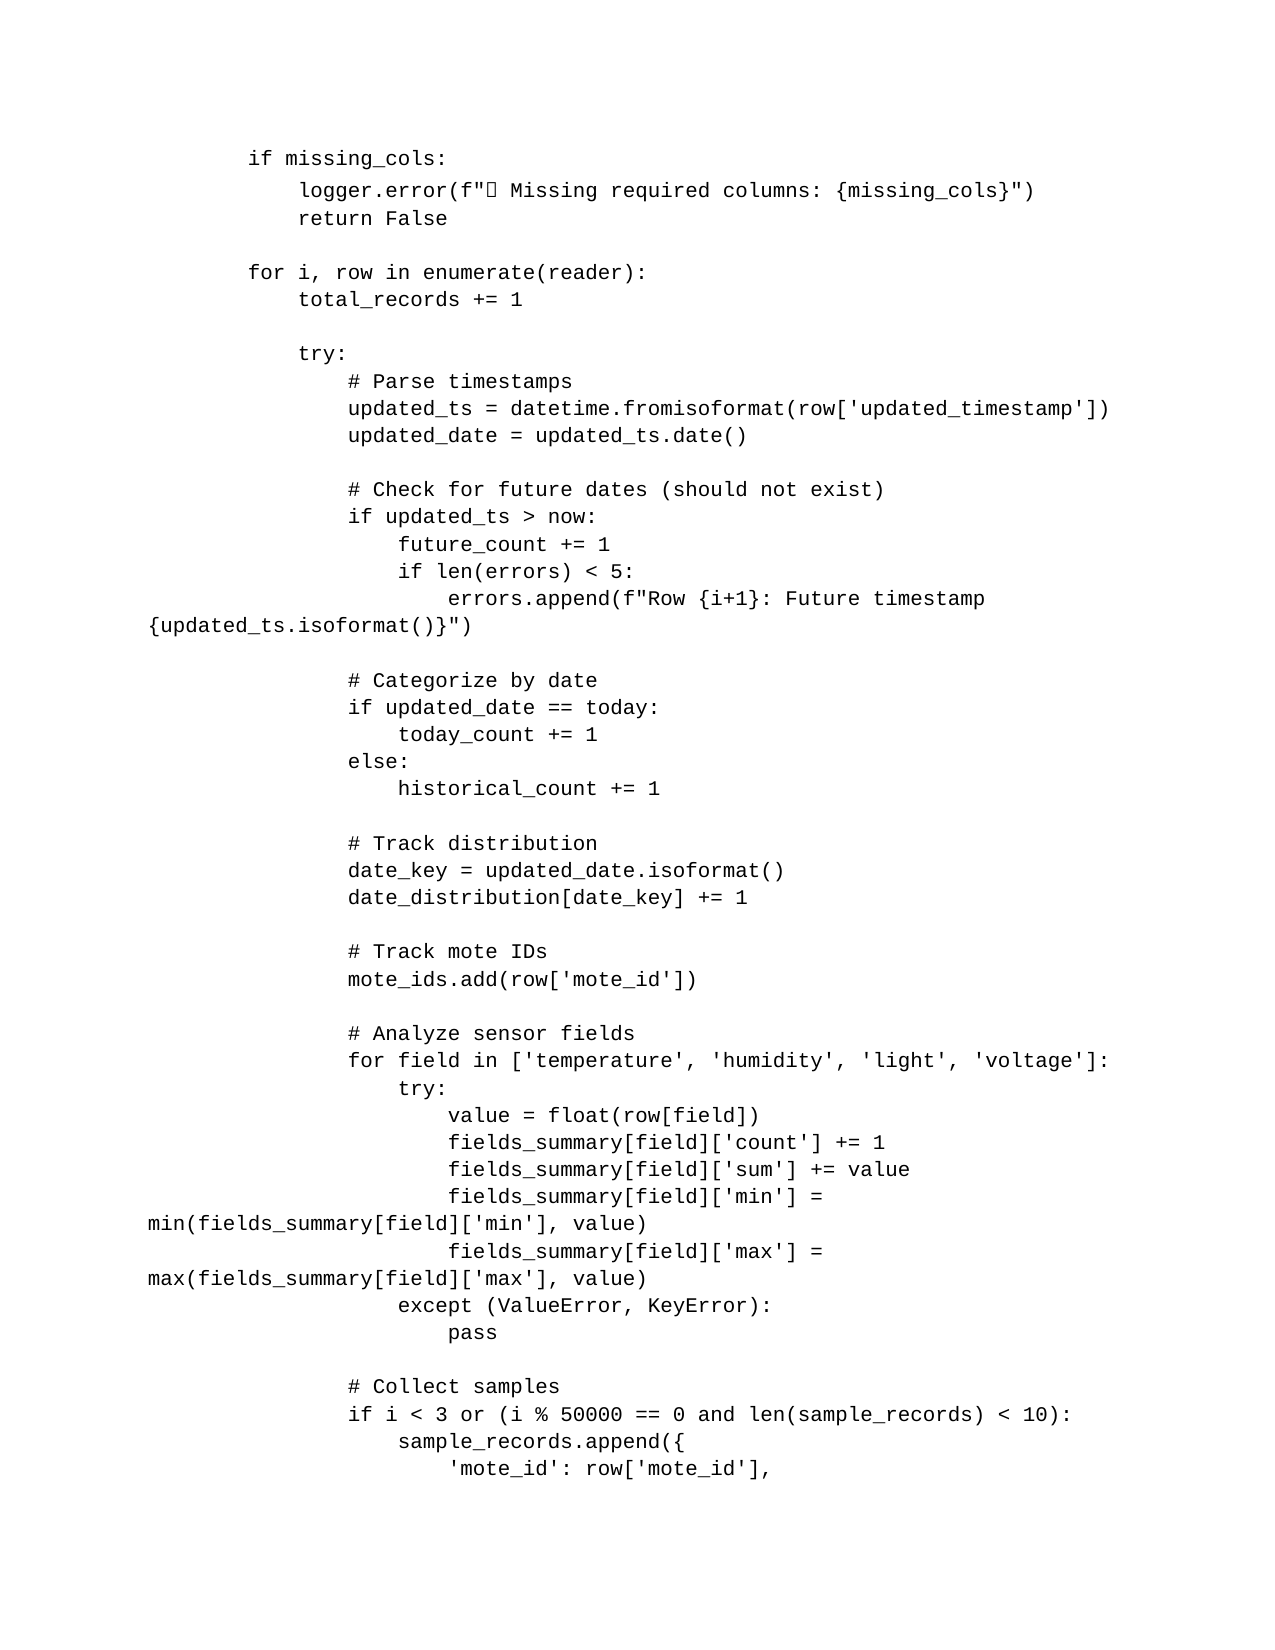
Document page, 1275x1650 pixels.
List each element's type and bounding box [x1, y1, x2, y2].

text [148, 148, 1127, 1482]
